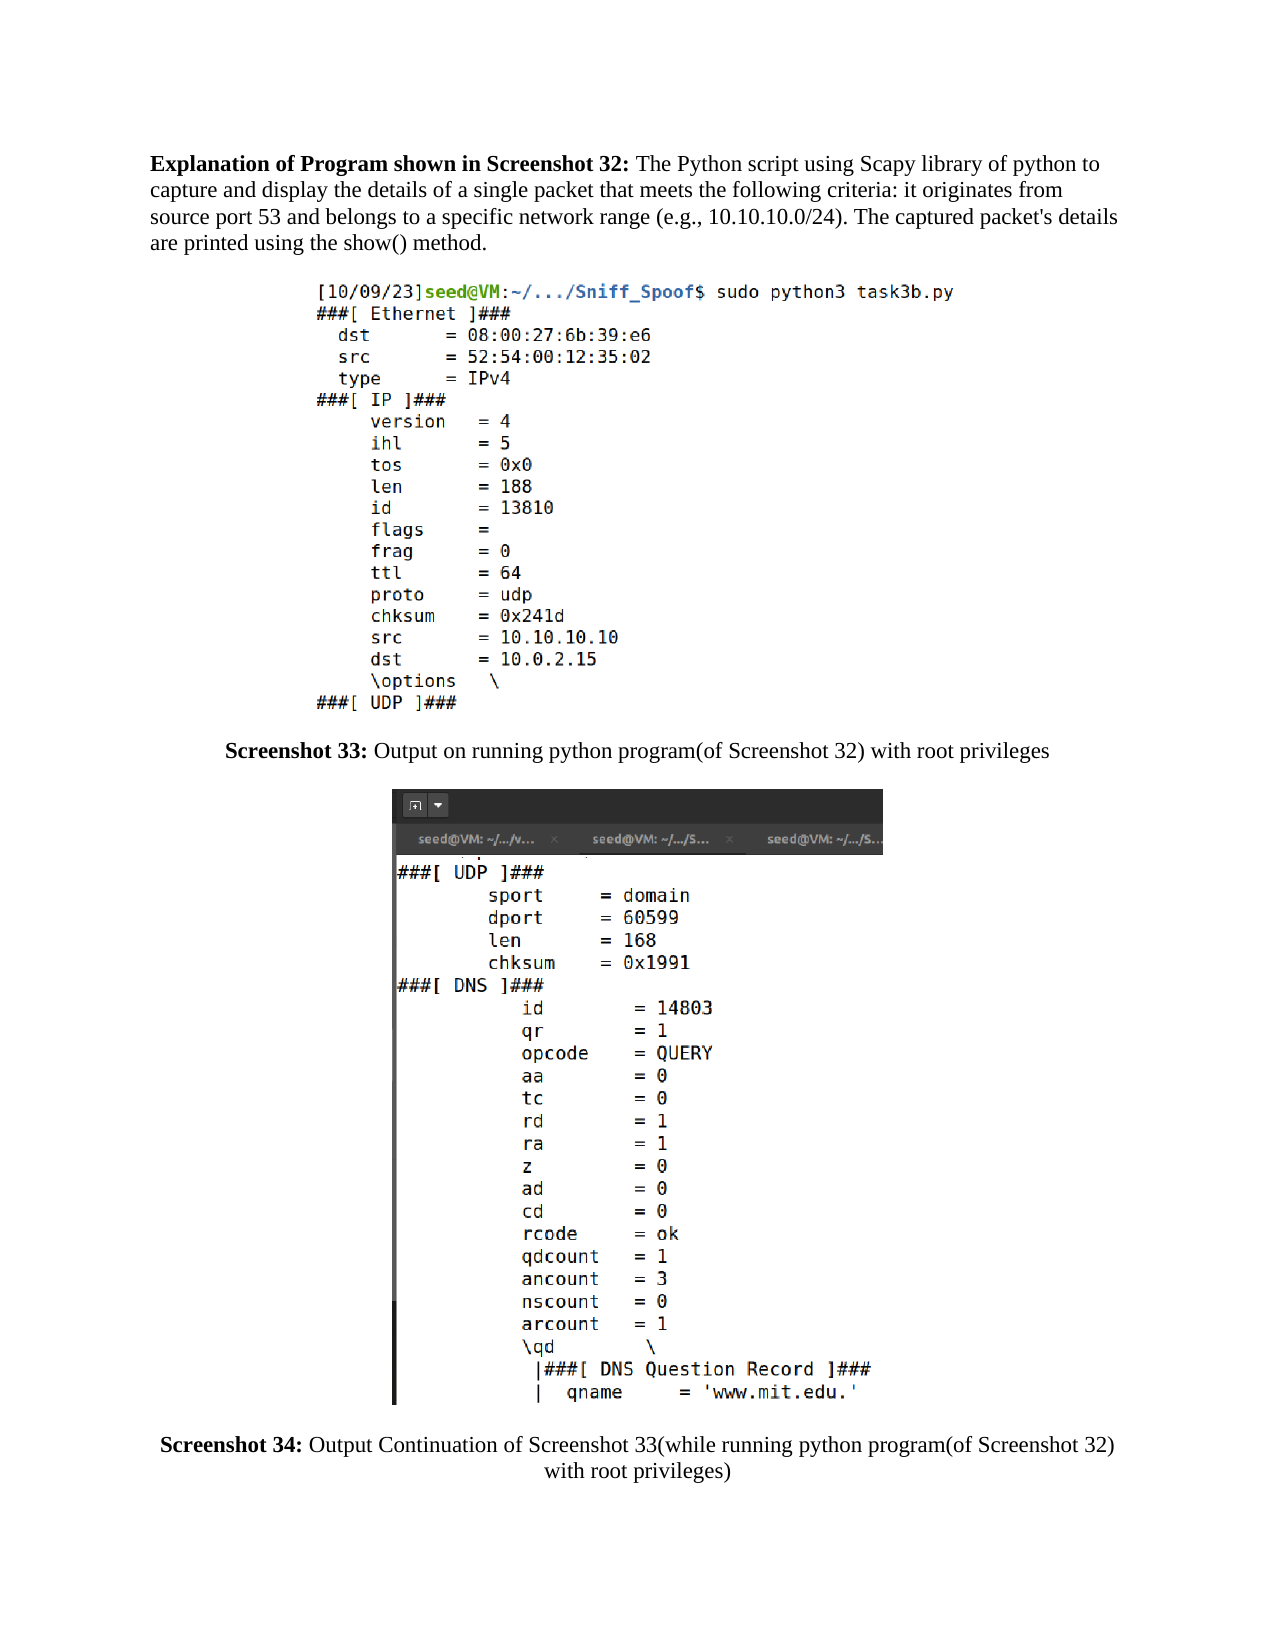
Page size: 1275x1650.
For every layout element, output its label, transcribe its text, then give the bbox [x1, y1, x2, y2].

text Screenshot 33: Output on running python program(of Screenshot 32) with root privileges [150, 737, 1125, 763]
text Explanation of Program shown in Screenshot 32: The Python script using Scapy library of python to capture and display the details of a single packet that meets the following criteria: it originates from source port 53 and belongs to a specific network range (e.g., 10.10.10.0/24). The captured packet's details are printed using the show() method. [150, 150, 1125, 255]
picture [392, 789, 883, 1405]
picture [317, 281, 959, 711]
text Screenshot 34: Output Continuation of Screenshot 33(while running python program(of Screenshot 32) with root privileges) [150, 1431, 1125, 1484]
